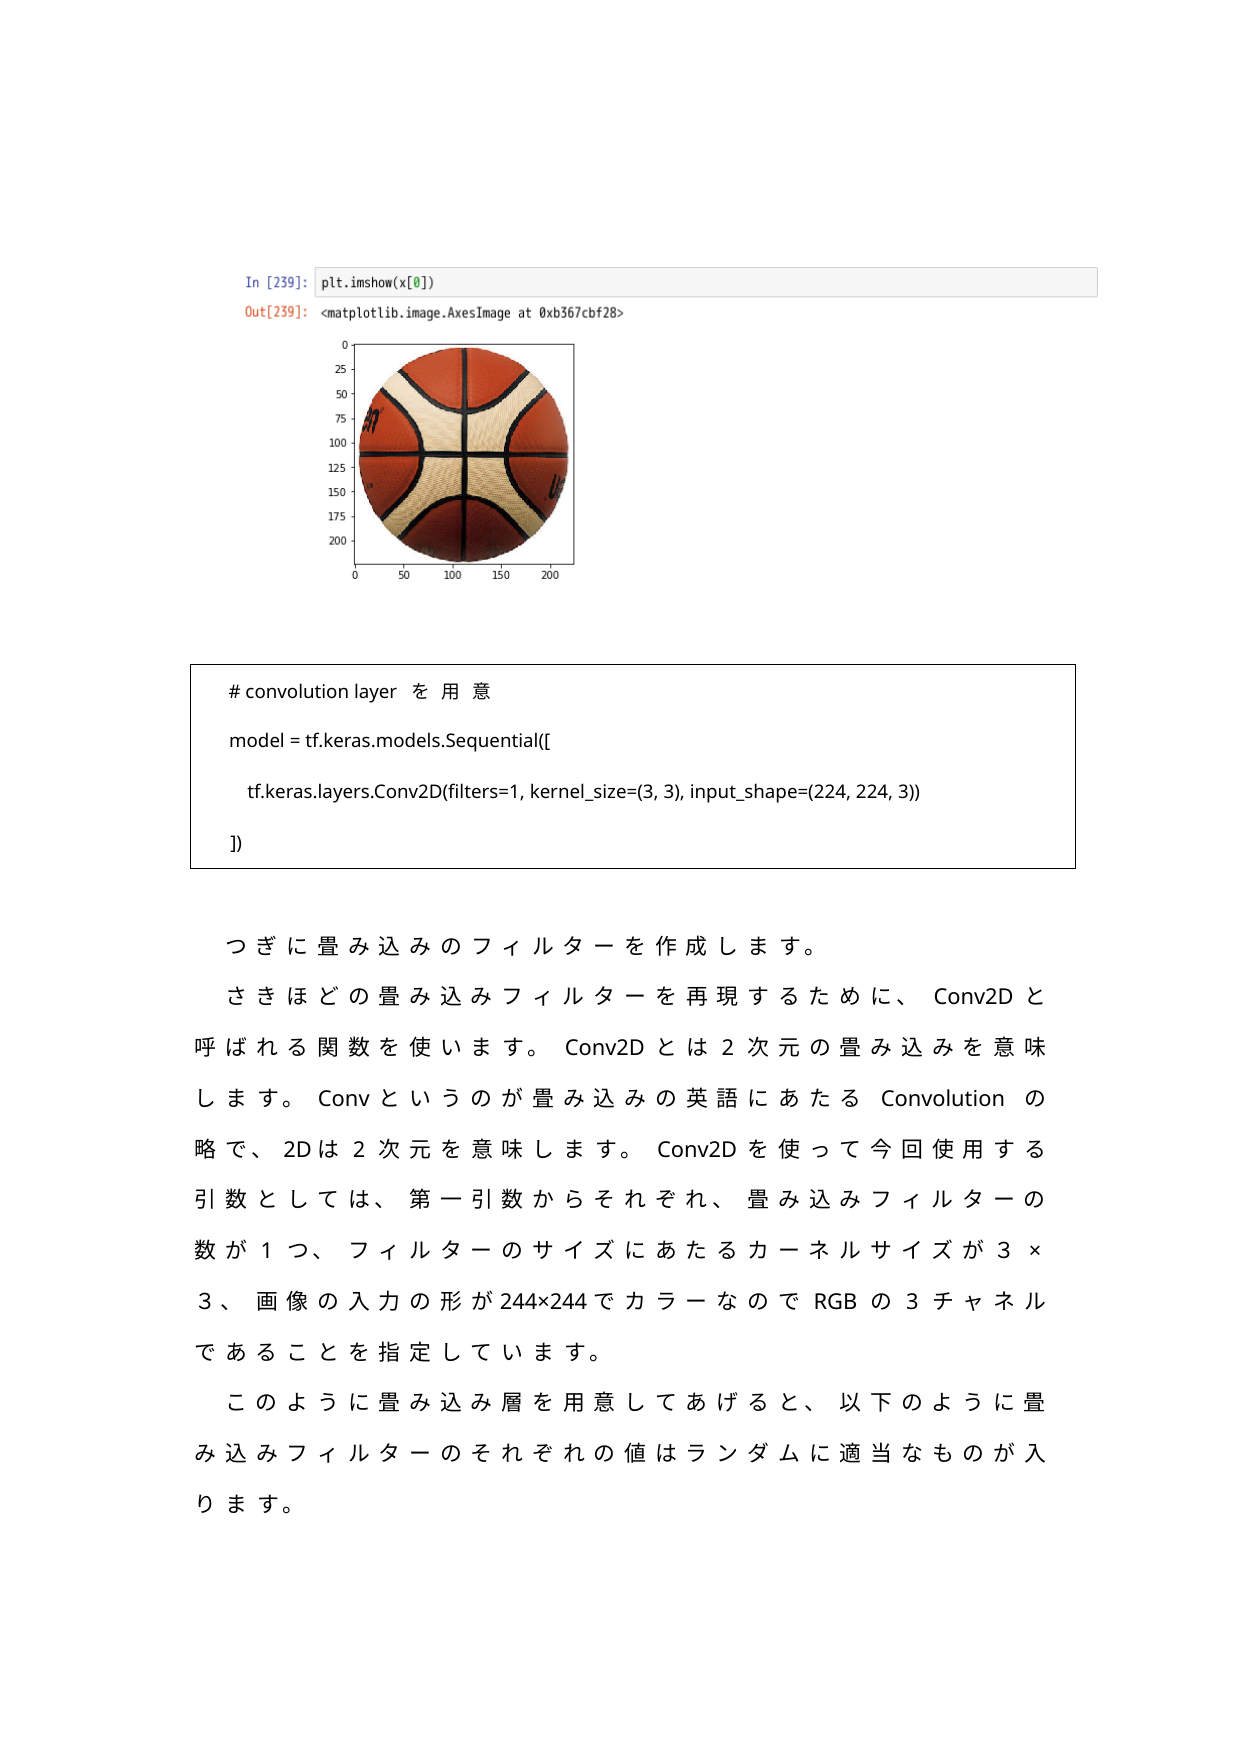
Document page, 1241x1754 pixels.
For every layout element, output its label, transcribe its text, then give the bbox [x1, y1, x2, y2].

picture [220, 257, 1107, 590]
text さきほどの畳み込みフィルターを再現するために、Conv2Dと呼ばれる関数を使います。Conv2Dとは2次元の畳み込みを意味します。Convというのが畳み込みの英語にあたるConvolutionの略で、2Dは2次元を意味します。Conv2Dを使って今回使用する引数としては、第一引数からそれぞれ、畳み込みフィルターの数が1つ、フィルターのサイズにあたるカーネルサイズが３×３、画像の入力の形が244×244でカラーなのでRGBの3チャネルであることを指定しています。 [190, 970, 1050, 1376]
text このように畳み込み層を用意してあげると、以下のように畳み込みフィルターのそれぞれの値はランダムに適当なものが入ります。 [190, 1376, 1050, 1528]
table_header # convolution layerを用意 model = tf.keras.models.Sequential([ tf.keras.layers.Conv2D(filters=1, kernel_size=(3, 3), input_shape=(224, 224, 3)) ]) [191, 665, 1075, 867]
text つぎに畳み込みのフィルターを作成します。 [190, 919, 1050, 970]
